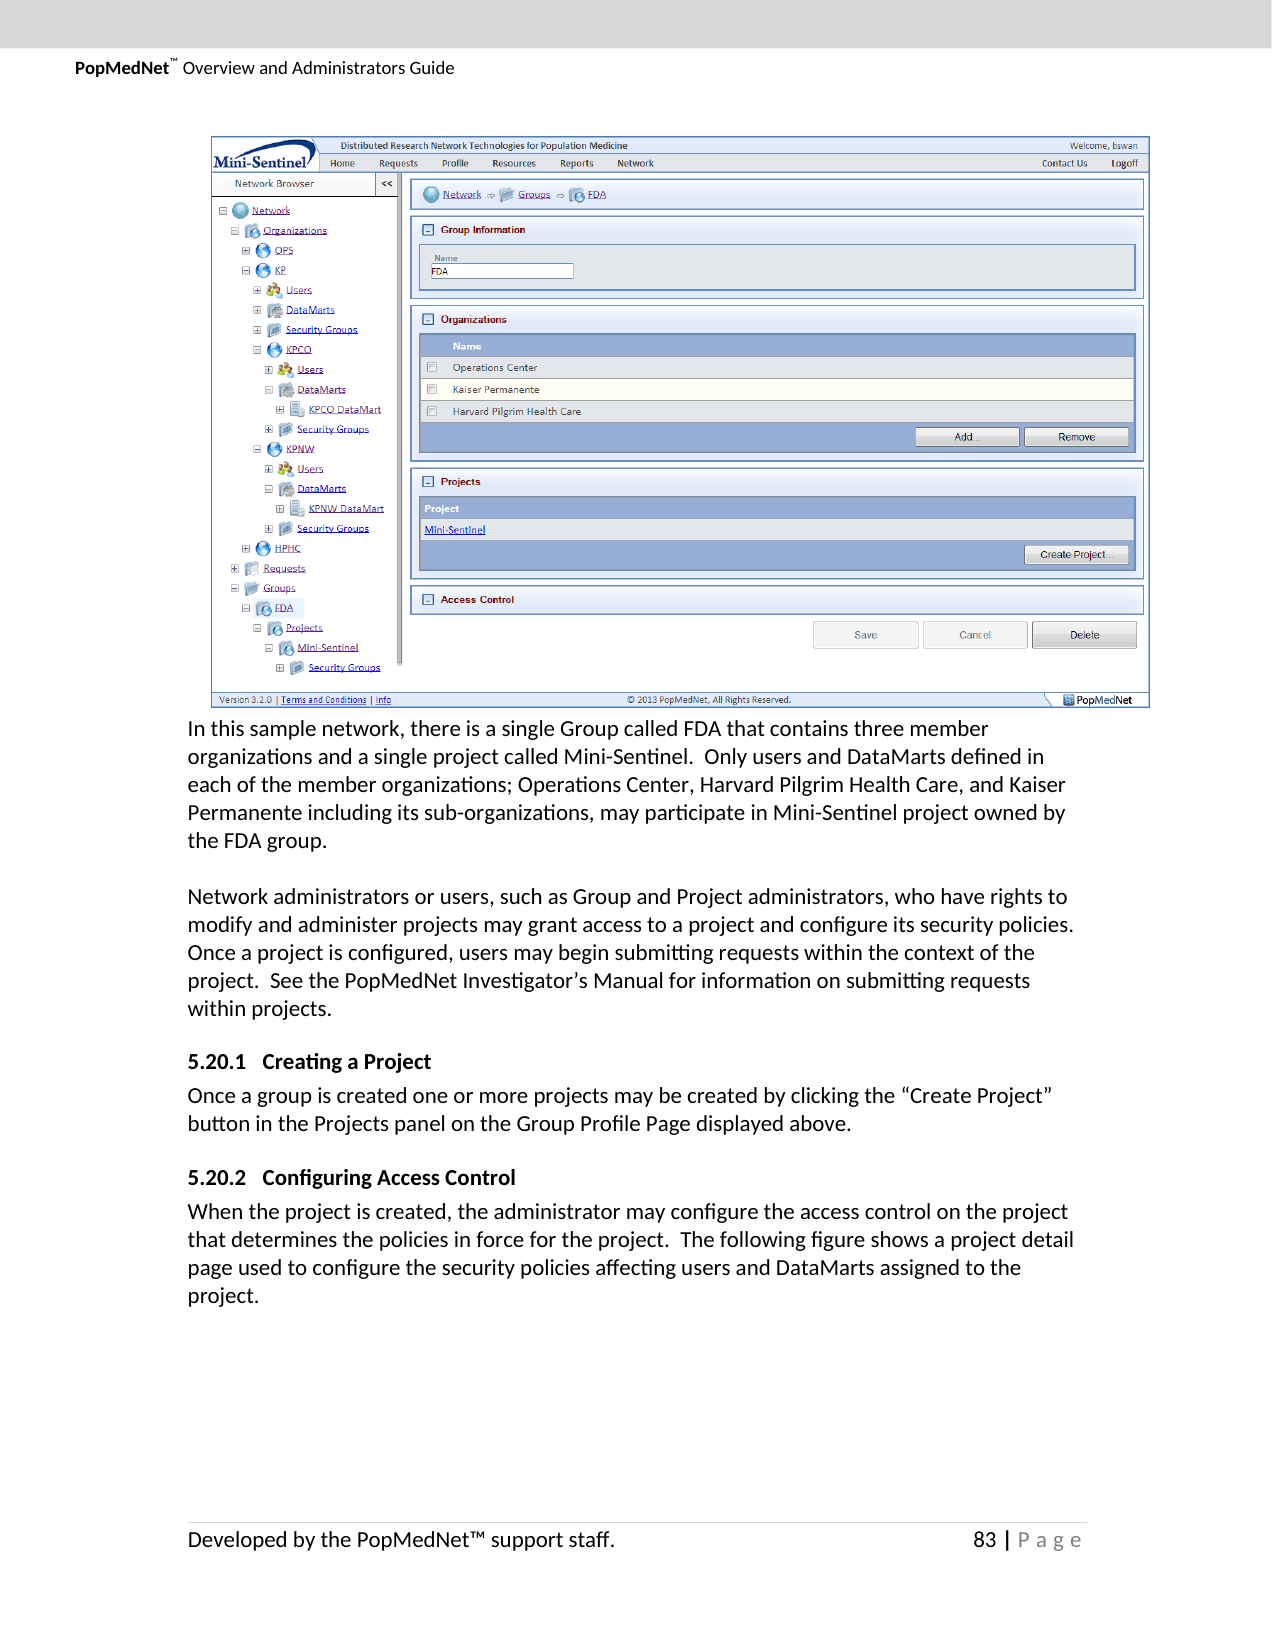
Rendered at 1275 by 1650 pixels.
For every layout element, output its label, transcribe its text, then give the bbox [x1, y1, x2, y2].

subtitle Creating a Project [187, 1047, 1087, 1075]
text Network administrators or users, such as Group and Project administrators, who have rights to modify and administer projects may grant access to a project and configure its security policies. Once a project is configured, users may begin submitting requests within the context of the project. See the PopMedNet Investigator’s Manual for information on submitting requests within projects. [187, 882, 1087, 1022]
text When the project is created, the administrator may configure the access control on the project that determines the policies in force for the project. The following figure shows a project detail page used to configure the security policies affecting users and DataMarts assigned to the project. [187, 1197, 1087, 1309]
picture [187, 130, 1163, 714]
text In this sample network, there is a single Group called FDA that contains three member organizations and a single project called Mini-Sentinel. Only users and DataMarts defined in each of the member organizations; Operations Center, Harvard Pilgrim Health Care, and Kaiser Permanente including its sub-organizations, may participate in Mini-Sentinel project owned by the FDA group. [187, 714, 1087, 854]
text Once a group is created one or more projects may be created by clicking the “Create Project” button in the Projects panel on the Group Profile Page displayed above. [187, 1082, 1087, 1138]
subtitle Configuring Access Control [187, 1163, 1087, 1191]
